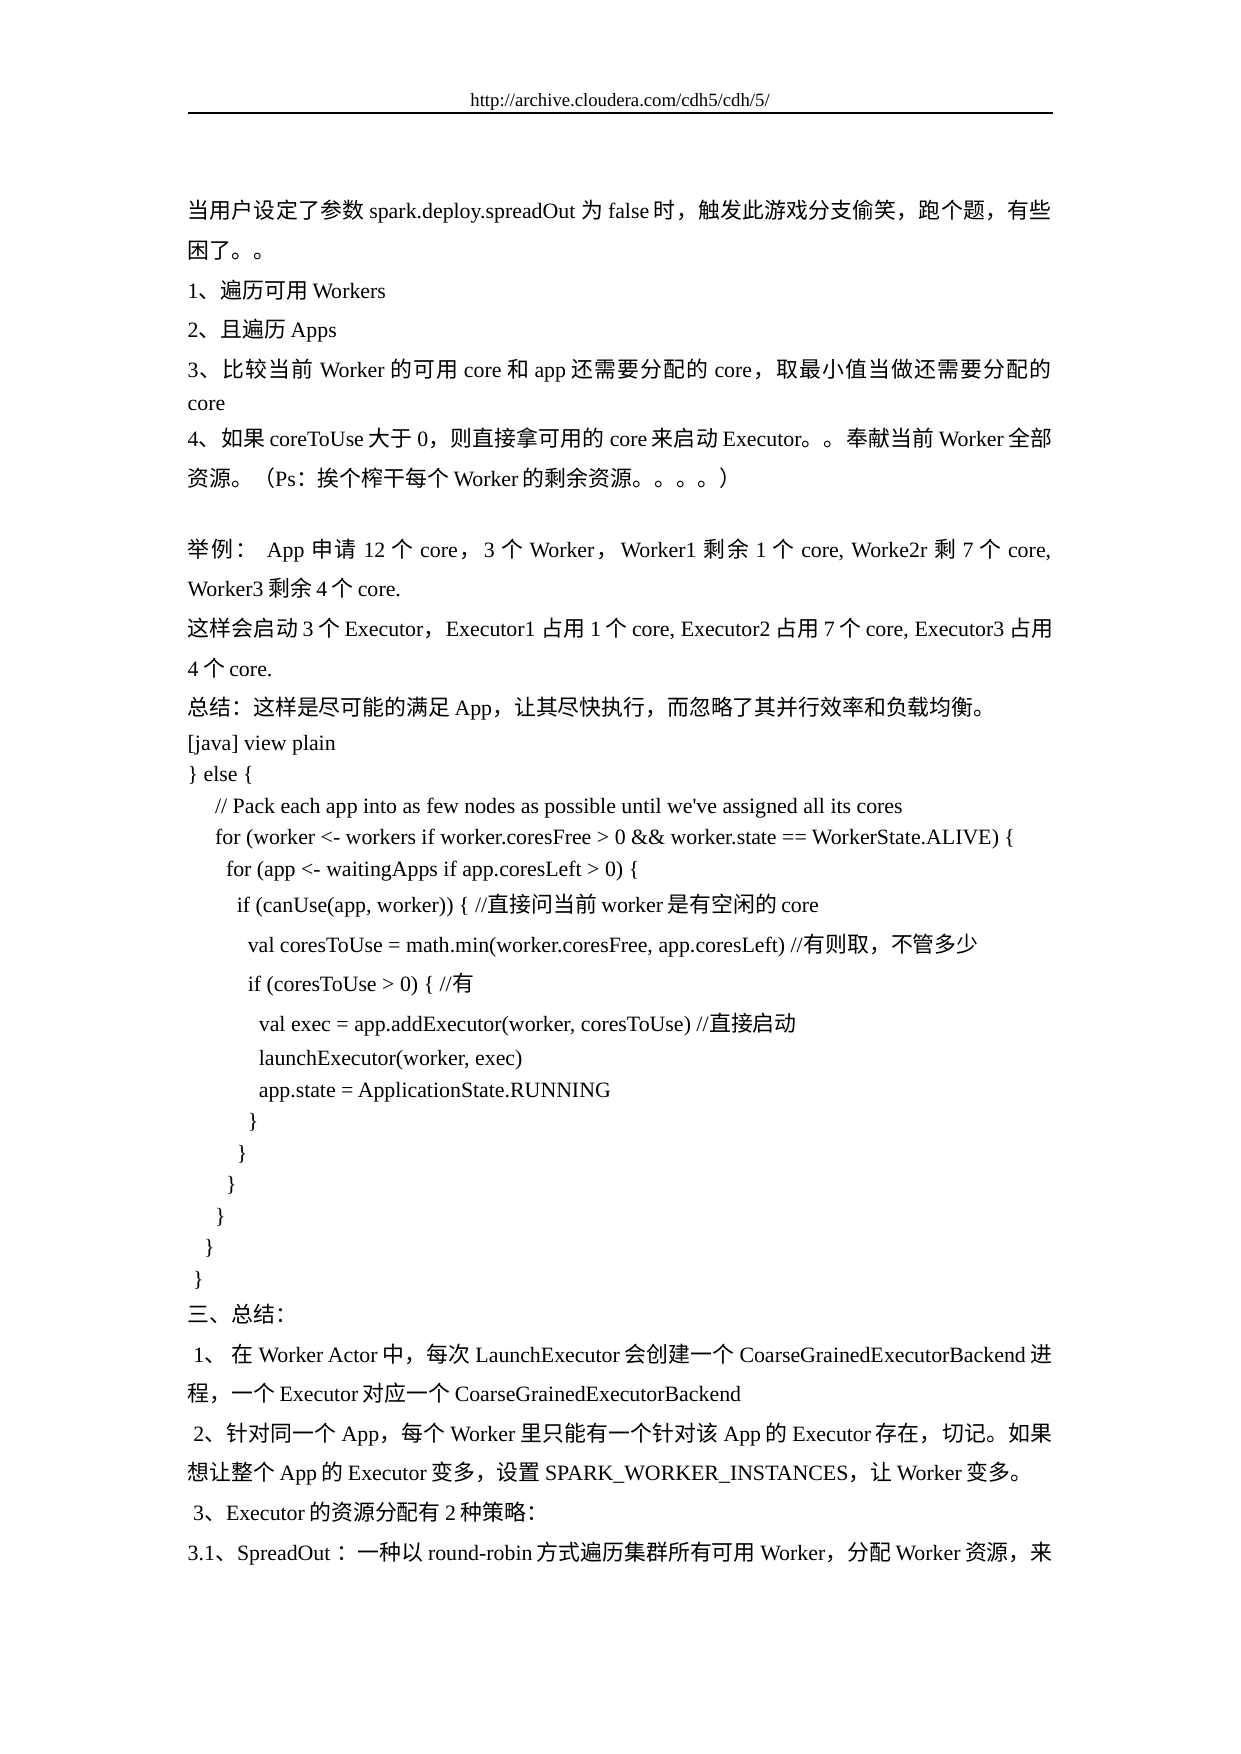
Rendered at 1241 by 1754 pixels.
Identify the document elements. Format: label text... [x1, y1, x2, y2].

text [java] view plain [187, 730, 1053, 755]
text 2、针对同一个App，每个Worker里只能有一个针对该App的Executor存在，切记。如果想让整个App的Executor变多，设置SPARK_WORKER_INSTANCES，让Worker变多。 [187, 1416, 1053, 1487]
text app.state = ApplicationState.RUNNING [187, 1077, 1053, 1102]
text 3、Executor的资源分配有2种策略： [187, 1495, 1053, 1527]
text } [187, 1203, 1053, 1228]
text 2、且遍历Apps [187, 312, 1053, 344]
text } [187, 1140, 1053, 1165]
text } [187, 1108, 1053, 1133]
text if (coresToUse > 0) { //有 [187, 966, 1053, 998]
text } [187, 1171, 1053, 1196]
text for (worker <- workers if worker.coresFree > 0 && worker.state == WorkerState.ALIVE) { [187, 824, 1053, 849]
text 4、如果coreToUse大于0，则直接拿可用的core来启动Executor。。奉献当前Worker全部资源。（Ps：挨个榨干每个Worker的剩余资源。。。。） [187, 421, 1053, 492]
text 总结：这样是尽可能的满足App，让其尽快执行，而忽略了其并行效率和负载均衡。 [187, 690, 1053, 722]
text } else { [187, 761, 1053, 786]
text if (canUse(app, worker)) { //直接问当前worker是有空闲的core [187, 887, 1053, 919]
text for (app <- waitingApps if app.coresLeft > 0) { [187, 856, 1053, 881]
text // Pack each app into as few nodes as possible until we've assigned all its cores [187, 793, 1053, 818]
text } [187, 1266, 1053, 1291]
text val coresToUse = math.min(worker.coresFree, app.coresLeft) //有则取，不管多少 [187, 927, 1053, 958]
text 当用户设定了参数spark.deploy.spreadOut 为false时，触发此游戏分支偷笑，跑个题，有些困了。。 [187, 193, 1053, 265]
text 3、比较当前Worker的可用core和app还需要分配的core，取最小值当做还需要分配的core [187, 352, 1053, 415]
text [187, 1534, 1053, 1566]
text } [187, 1234, 1053, 1259]
text 举例： App申请12个core，3个Worker，Worker1剩余1个core, Worke2r剩7个core, Worker3剩余4个core. [187, 532, 1053, 603]
text launchExecutor(worker, exec) [187, 1045, 1053, 1071]
text 1、遍历可用Workers [187, 273, 1053, 304]
text 这样会启动3个Executor，Executor1 占用1个core, Executor2占用7个core, Executor3占用4个core. [187, 611, 1053, 682]
text 1、 在Worker Actor中，每次LaunchExecutor会创建一个CoarseGrainedExecutorBackend进程，一个Executor对应一个CoarseGrainedExecutorBackend [187, 1337, 1053, 1408]
text val exec = app.addExecutor(worker, coresToUse) //直接启动 [187, 1006, 1053, 1037]
text 三、总结： [187, 1297, 1053, 1329]
